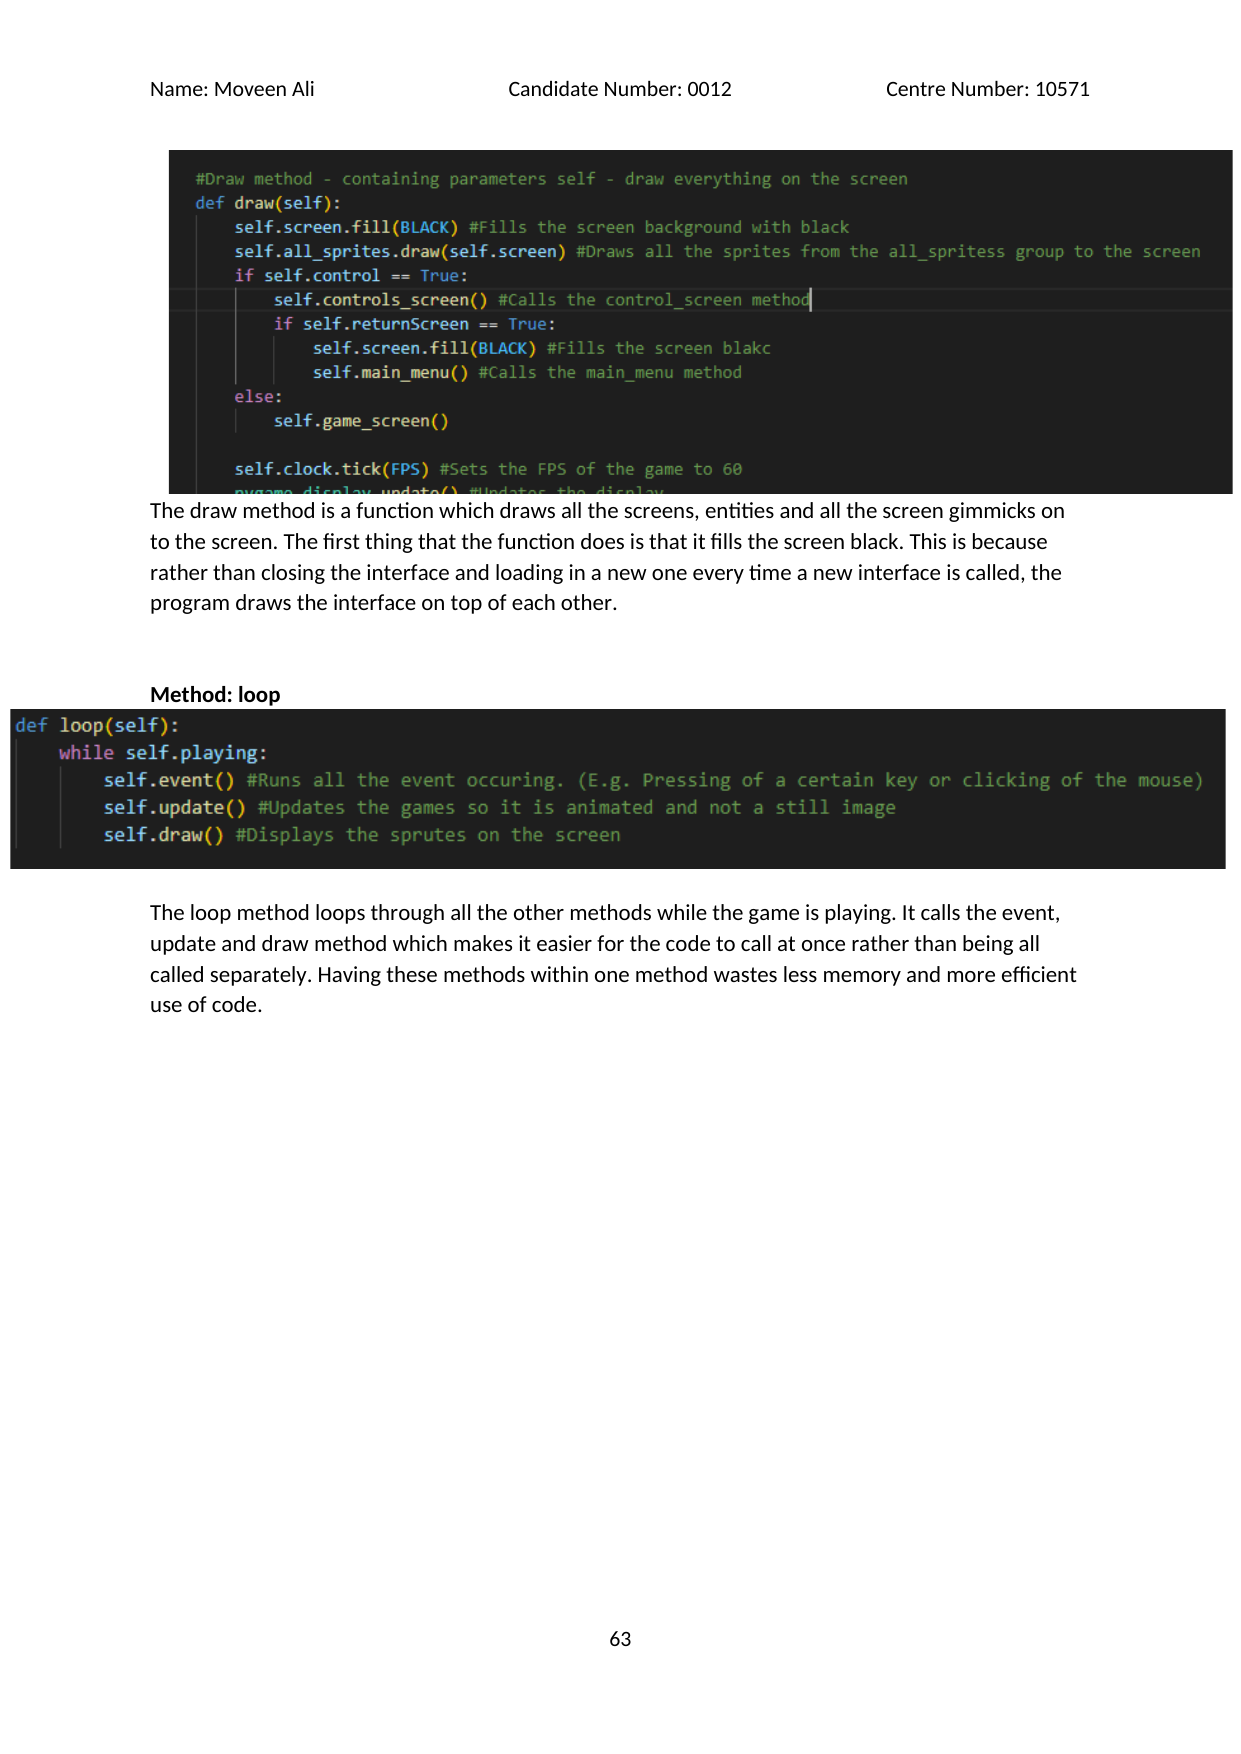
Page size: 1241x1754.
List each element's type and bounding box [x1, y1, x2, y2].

text [150, 150, 1090, 209]
